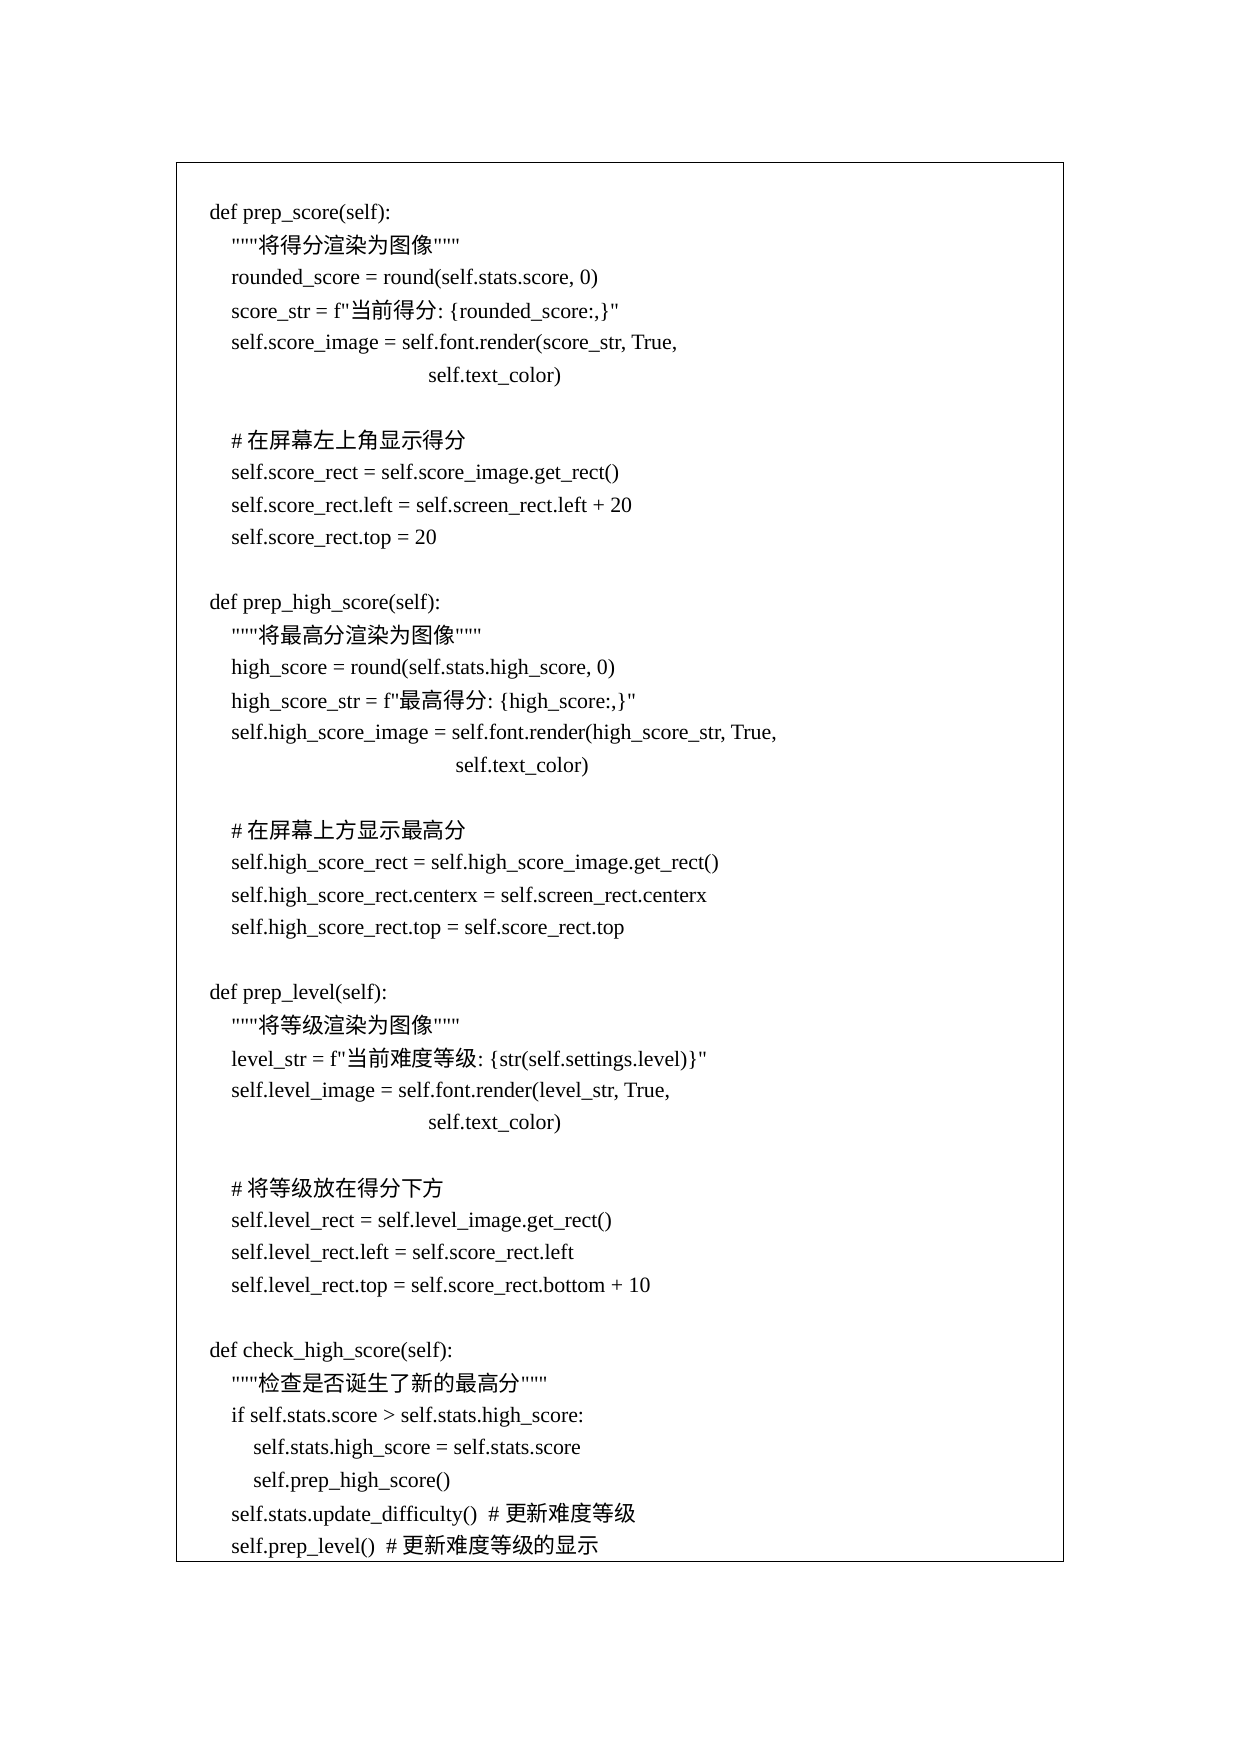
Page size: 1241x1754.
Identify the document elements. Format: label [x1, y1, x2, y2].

table_header [177, 163, 1063, 1561]
